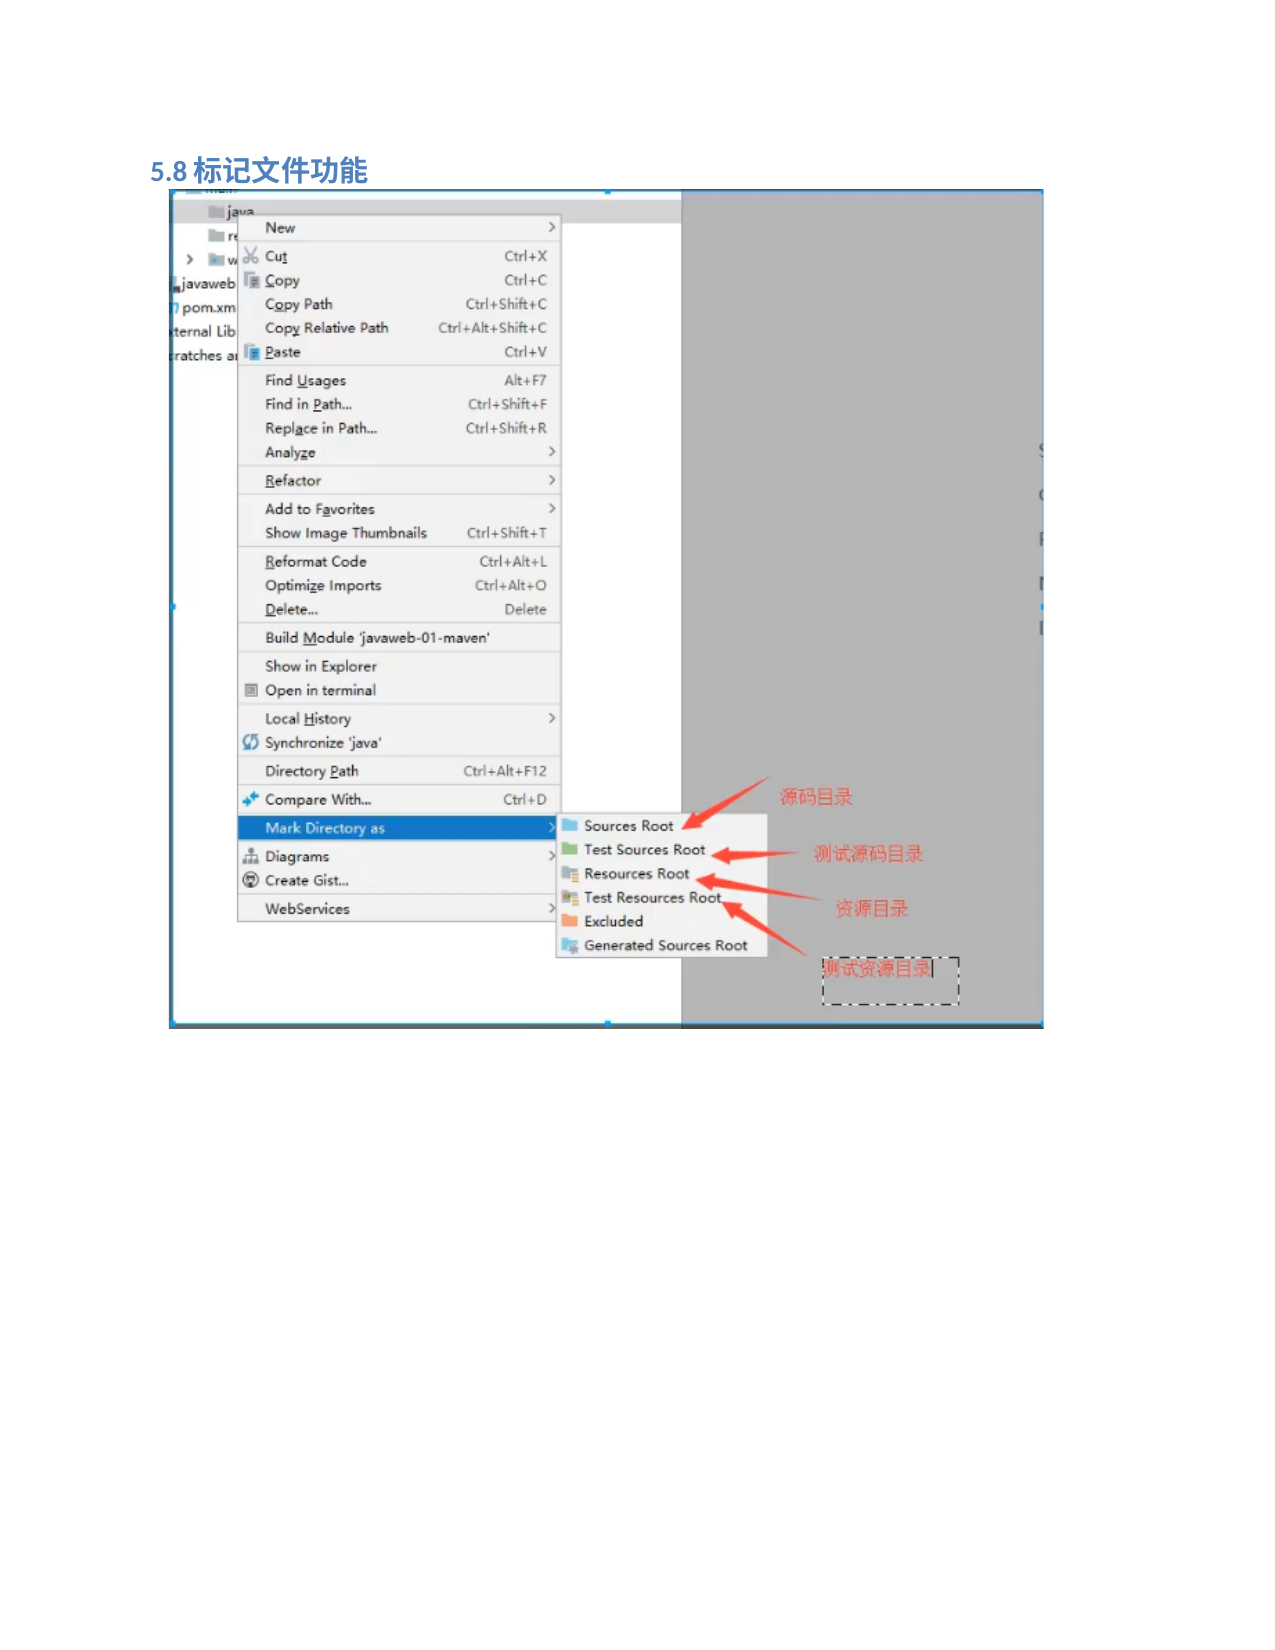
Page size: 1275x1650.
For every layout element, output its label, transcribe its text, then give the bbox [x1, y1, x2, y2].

subtitle 5.8标记文件功能 [150, 150, 1125, 190]
picture [168, 189, 1044, 1029]
